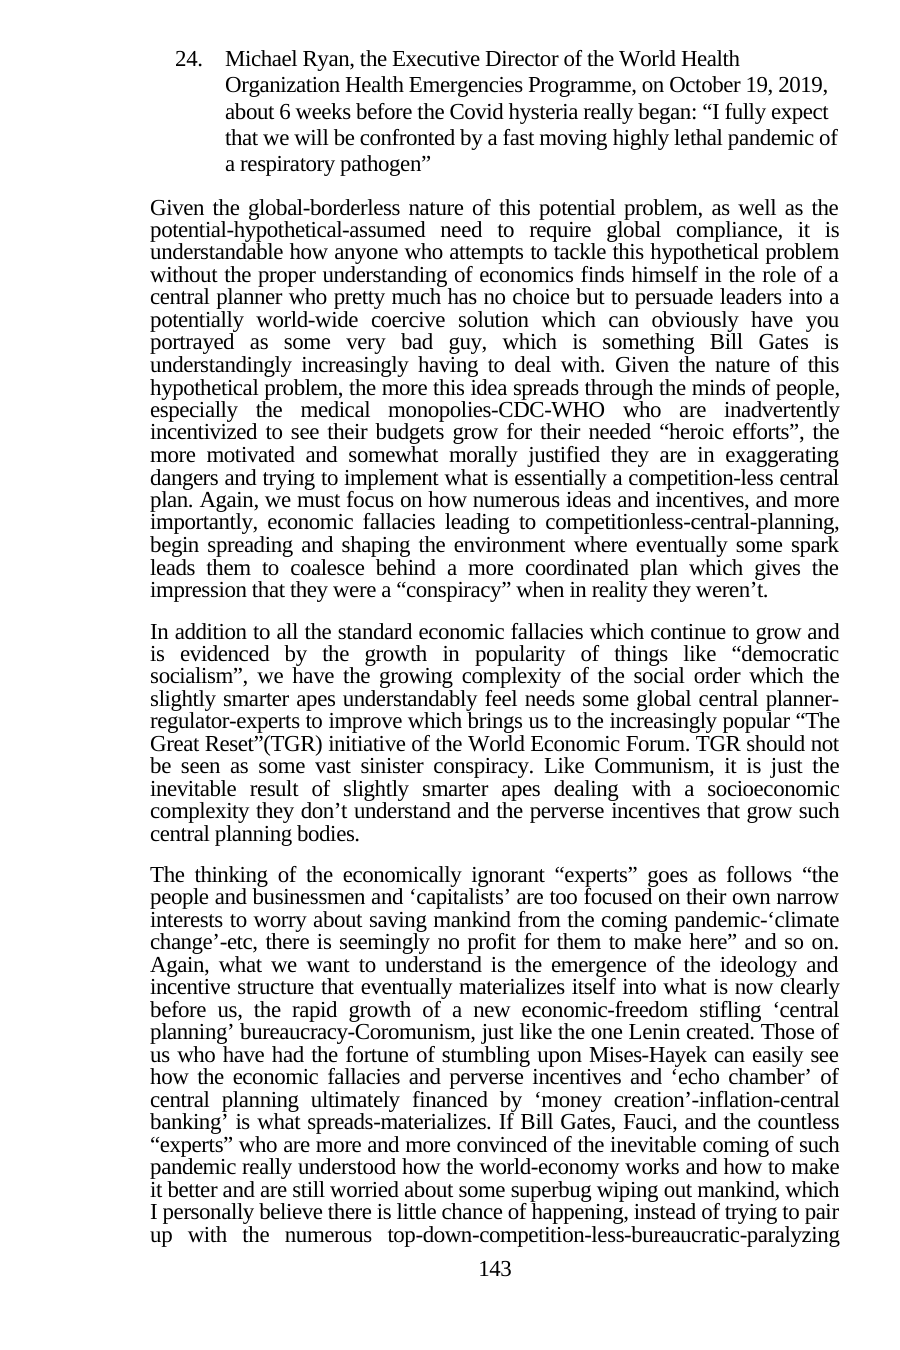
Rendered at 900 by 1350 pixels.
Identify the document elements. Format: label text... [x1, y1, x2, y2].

text In addition to all the standard economic fallacies which continue to grow and is evidenced by the growth in popularity of things like “democratic socialism”, we have the growing complexity of the social order which the slightly smarter apes understandably feel needs some global central planner-regulator-experts to improve which brings us to the increasingly popular “The Great Reset”(TGR) initiative of the World Economic Forum. TGR should not be seen as some vast sinister conspiracy. Like Communism, it is just the inevitable result of slightly smarter apes dealing with a socioeconomic complexity they don’t understand and the perverse incentives that grow such central planning bodies. [150, 621, 840, 846]
list Michael Ryan, the Executive Director of the World Health Organization Health Emergencies Programme, on October 19, 2019, about 6 weeks before the Covid hysteria really began: “I fully expect that we will be confronted by a fast moving highly lethal pandemic of a respiratory pathogen” [175, 45, 840, 177]
text Given the global-borderless nature of this potential problem, as well as the potential-hypothetical-assumed need to require global compliance, it is understandable how anyone who attempts to tackle this hypothetical problem without the proper understanding of economics finds himself in the role of a central planner who pretty much has no choice but to persuade leaders into a potentially world-wide coercive solution which can obviously have you portrayed as some very bad guy, which is something Bill Gates is understandingly increasingly having to deal with. Given the nature of this hypothetical problem, the more this idea spreads through the minds of people, especially the medical monopolies-CDC-WHO who are inadvertently incentivized to see their budgets grow for their needed “heroic efforts”, the more motivated and somewhat morally justified they are in exaggerating dangers and trying to implement what is essentially a competition-less central plan. Again, we must focus on how numerous ideas and incentives, and more importantly, economic fallacies leading to competitionless-central-planning, begin spreading and shaping the environment where eventually some spark leads them to coalesce behind a more coordinated plan which gives the impression that they were a “conspiracy” when in reality they weren’t. [150, 198, 840, 602]
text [150, 865, 840, 1247]
